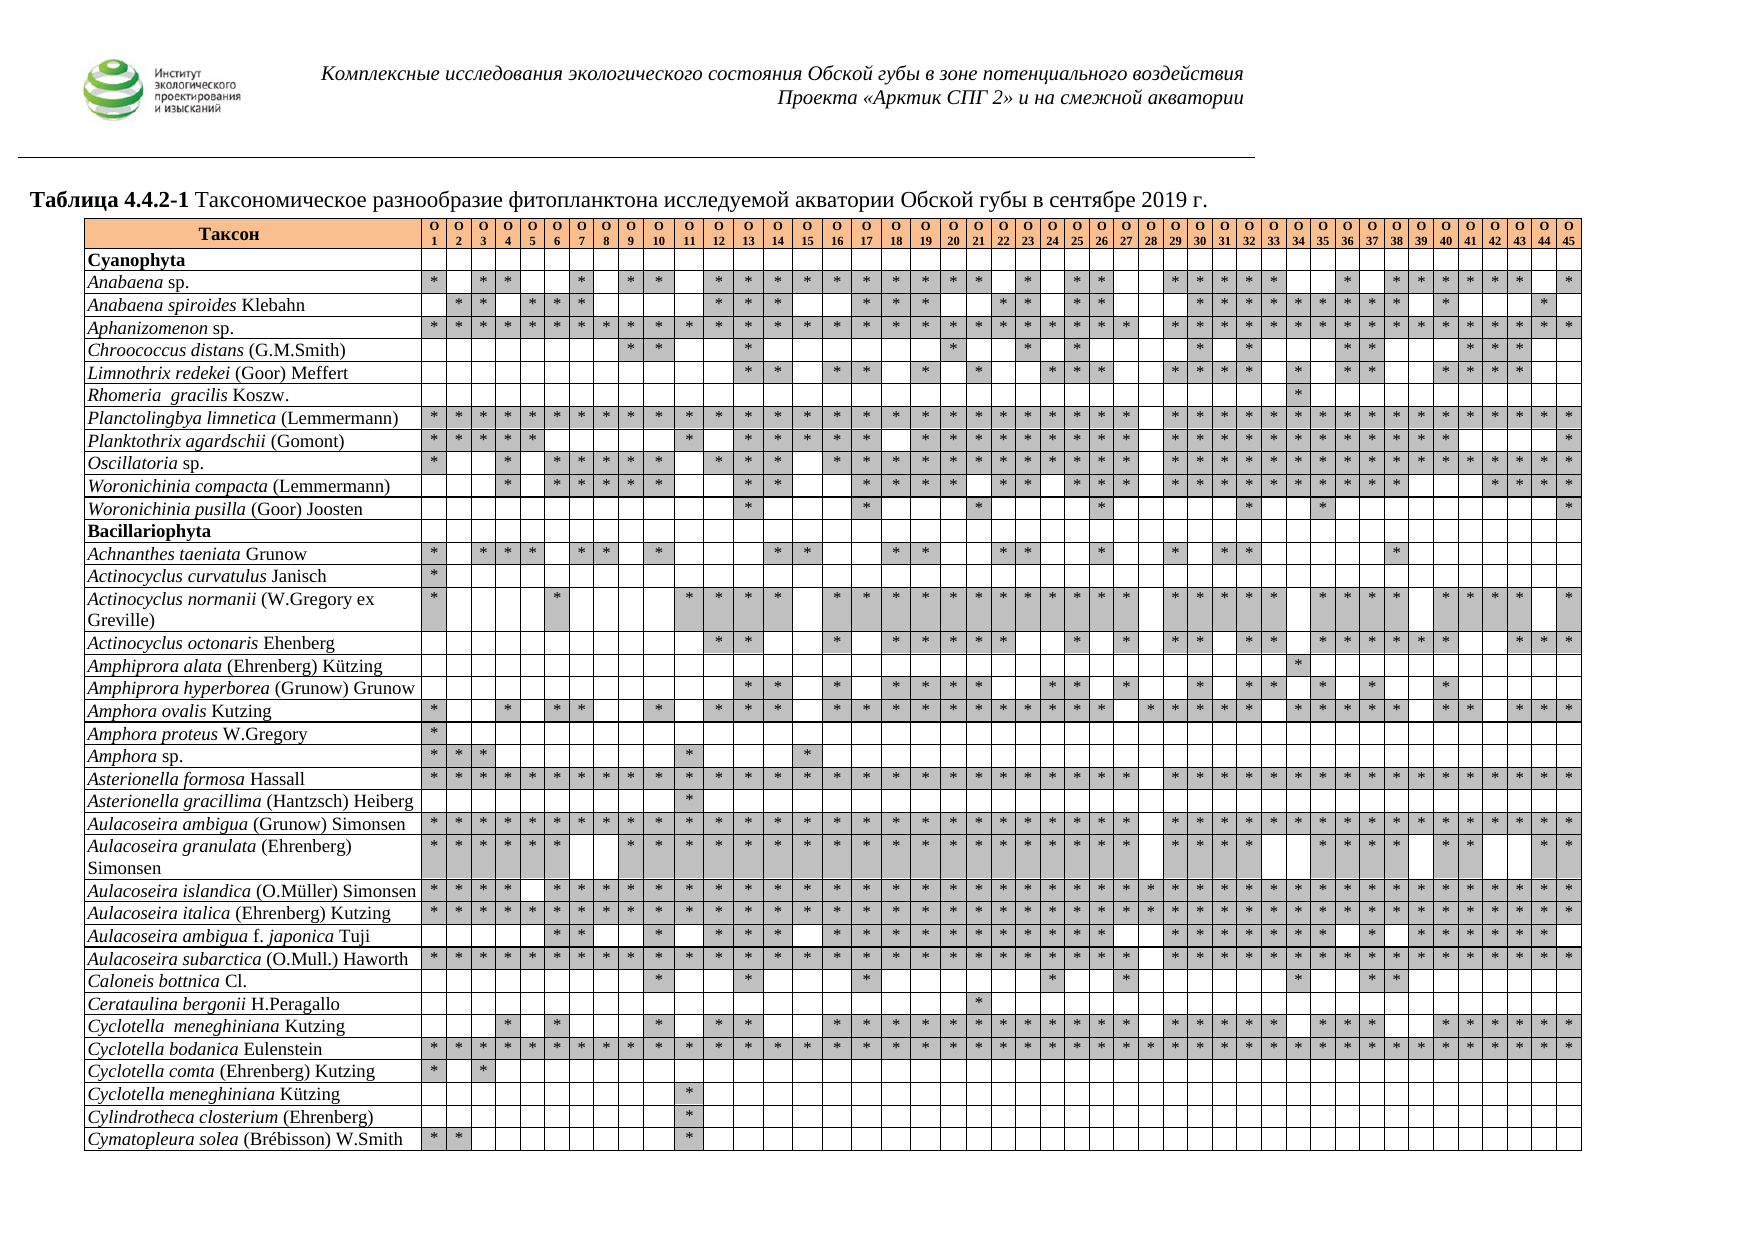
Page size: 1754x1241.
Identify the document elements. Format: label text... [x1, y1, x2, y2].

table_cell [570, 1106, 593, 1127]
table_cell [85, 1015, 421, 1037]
table_cell * [1508, 271, 1531, 293]
table_cell * [823, 271, 851, 293]
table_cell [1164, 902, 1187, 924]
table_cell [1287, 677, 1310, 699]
table_cell * [1360, 317, 1384, 338]
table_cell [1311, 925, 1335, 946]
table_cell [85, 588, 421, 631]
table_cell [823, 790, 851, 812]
table_header О 7 [570, 219, 593, 248]
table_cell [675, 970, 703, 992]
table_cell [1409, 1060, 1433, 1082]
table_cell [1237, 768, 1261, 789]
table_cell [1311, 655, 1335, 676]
table_cell * [911, 362, 940, 383]
table_cell * [1041, 407, 1064, 428]
table_cell [570, 249, 593, 270]
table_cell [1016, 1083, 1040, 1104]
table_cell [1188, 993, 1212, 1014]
table_cell * [1041, 317, 1064, 338]
table_cell Aphanizomenon sp. [85, 317, 421, 338]
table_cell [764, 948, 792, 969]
table_header О 29 [1164, 219, 1187, 248]
table_cell [1532, 362, 1556, 383]
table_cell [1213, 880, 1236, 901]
table_header О 25 [1065, 219, 1089, 248]
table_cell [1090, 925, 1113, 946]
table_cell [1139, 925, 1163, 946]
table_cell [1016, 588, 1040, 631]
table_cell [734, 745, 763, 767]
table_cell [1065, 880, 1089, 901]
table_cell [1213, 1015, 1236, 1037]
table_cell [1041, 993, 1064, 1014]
table_cell [992, 249, 1015, 270]
table_cell [422, 294, 446, 316]
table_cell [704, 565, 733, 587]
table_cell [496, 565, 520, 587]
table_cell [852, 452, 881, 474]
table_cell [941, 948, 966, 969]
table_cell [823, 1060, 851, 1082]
table_cell [472, 384, 495, 406]
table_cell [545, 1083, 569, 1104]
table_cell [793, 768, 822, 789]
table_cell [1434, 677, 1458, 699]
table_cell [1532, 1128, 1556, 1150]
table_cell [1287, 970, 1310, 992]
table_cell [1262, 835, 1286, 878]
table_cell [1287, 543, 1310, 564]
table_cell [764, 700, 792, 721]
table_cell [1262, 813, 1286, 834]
table_cell [570, 430, 593, 451]
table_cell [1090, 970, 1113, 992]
table_cell * [1483, 362, 1507, 383]
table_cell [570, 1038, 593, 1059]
table_cell * [1385, 407, 1408, 428]
table_cell [545, 384, 569, 406]
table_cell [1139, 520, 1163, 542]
table_cell [1041, 384, 1064, 406]
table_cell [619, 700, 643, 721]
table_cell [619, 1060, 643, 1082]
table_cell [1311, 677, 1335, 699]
table_cell [644, 384, 674, 406]
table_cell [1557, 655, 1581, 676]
table_cell * [1065, 271, 1089, 293]
table_cell * [545, 317, 569, 338]
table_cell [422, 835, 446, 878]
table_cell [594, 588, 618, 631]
table_cell Cyanophyta [85, 249, 421, 270]
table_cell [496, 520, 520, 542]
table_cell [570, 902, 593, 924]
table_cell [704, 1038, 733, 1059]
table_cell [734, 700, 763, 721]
table_cell [1311, 384, 1335, 406]
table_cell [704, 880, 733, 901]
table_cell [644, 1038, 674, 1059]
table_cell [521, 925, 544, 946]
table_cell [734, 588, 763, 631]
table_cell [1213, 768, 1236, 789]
table_cell * [1164, 362, 1187, 383]
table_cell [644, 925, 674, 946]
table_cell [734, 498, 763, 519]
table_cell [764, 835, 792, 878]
table_cell [1139, 362, 1163, 383]
table_cell [422, 249, 446, 270]
table_cell * [1016, 294, 1040, 316]
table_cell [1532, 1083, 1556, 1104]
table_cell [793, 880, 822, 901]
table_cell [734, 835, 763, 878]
table_cell [1385, 384, 1408, 406]
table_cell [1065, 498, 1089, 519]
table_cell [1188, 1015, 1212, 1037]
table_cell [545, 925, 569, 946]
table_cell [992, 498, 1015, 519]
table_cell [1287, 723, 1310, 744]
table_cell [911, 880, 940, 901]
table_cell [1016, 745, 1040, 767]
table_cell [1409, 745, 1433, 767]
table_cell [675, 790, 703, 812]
table_cell * [594, 407, 618, 428]
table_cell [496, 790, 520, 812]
table_cell [644, 249, 674, 270]
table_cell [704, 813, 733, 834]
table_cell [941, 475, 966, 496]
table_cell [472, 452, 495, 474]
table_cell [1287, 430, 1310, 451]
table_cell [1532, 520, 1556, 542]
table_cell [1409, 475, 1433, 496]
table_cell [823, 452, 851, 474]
table_header О 14 [764, 219, 792, 248]
table_cell * [852, 294, 881, 316]
table_cell [941, 249, 966, 270]
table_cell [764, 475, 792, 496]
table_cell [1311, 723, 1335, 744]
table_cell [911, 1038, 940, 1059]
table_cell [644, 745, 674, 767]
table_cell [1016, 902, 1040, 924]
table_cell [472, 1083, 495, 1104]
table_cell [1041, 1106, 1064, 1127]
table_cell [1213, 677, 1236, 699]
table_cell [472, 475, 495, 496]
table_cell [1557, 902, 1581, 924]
table_cell * [1164, 271, 1187, 293]
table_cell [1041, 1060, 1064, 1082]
table_cell [594, 384, 618, 406]
table_header О 8 [594, 219, 618, 248]
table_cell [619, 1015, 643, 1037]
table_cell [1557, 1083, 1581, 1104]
table_cell [793, 384, 822, 406]
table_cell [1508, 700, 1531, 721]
table_cell [1508, 384, 1531, 406]
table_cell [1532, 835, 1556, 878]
table_cell [911, 384, 940, 406]
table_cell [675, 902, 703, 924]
table_cell * [1434, 407, 1458, 428]
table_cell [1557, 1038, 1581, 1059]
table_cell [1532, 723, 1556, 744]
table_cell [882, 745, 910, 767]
table_cell [1311, 249, 1335, 270]
table_cell [1459, 249, 1482, 270]
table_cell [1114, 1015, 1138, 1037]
table_cell [594, 294, 618, 316]
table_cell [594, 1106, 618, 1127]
table_header О 41 [1459, 219, 1482, 248]
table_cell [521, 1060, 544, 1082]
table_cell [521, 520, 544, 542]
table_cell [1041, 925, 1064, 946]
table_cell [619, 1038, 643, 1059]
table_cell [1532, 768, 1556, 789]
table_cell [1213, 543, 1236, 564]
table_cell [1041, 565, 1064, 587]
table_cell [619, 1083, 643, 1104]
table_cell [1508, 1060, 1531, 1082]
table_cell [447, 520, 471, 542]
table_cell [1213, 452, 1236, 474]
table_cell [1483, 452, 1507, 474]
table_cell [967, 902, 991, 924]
table_cell [764, 339, 792, 361]
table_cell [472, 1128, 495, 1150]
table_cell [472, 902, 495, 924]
table_cell * [422, 430, 446, 451]
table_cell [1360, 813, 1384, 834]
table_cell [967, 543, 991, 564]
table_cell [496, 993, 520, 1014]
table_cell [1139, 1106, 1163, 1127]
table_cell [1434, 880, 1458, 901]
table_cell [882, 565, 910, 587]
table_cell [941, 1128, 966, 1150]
table_cell Rhomeria gracilis Koszw. [85, 384, 421, 406]
table_header О 26 [1090, 219, 1113, 248]
table_cell [545, 362, 569, 383]
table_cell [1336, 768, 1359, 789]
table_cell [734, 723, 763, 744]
table_cell * [422, 271, 446, 293]
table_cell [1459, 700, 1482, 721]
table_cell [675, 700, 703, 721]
table_cell [472, 362, 495, 383]
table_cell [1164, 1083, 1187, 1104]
table_cell Limnothrix redekei (Goor) Meffert [85, 362, 421, 383]
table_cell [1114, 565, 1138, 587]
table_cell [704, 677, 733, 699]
table_cell [1237, 249, 1261, 270]
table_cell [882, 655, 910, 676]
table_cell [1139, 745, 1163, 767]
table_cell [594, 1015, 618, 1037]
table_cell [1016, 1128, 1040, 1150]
table_header О 37 [1360, 219, 1384, 248]
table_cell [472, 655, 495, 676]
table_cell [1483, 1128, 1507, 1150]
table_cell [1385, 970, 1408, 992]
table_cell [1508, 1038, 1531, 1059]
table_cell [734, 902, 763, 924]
table_cell * [1188, 407, 1212, 428]
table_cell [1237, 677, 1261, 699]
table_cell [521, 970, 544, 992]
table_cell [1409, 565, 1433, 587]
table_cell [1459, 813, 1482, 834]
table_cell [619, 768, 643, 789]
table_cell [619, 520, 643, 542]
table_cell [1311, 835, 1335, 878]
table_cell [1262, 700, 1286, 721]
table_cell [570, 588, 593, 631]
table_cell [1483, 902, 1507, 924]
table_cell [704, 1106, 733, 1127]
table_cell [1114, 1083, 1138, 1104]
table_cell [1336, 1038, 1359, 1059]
table_cell * [911, 294, 940, 316]
table_cell Chroococcus distans (G.M.Smith) [85, 339, 421, 361]
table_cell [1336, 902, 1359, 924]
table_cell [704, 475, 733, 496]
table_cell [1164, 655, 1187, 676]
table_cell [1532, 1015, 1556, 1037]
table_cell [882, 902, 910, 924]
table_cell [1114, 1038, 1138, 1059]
table_cell [1336, 249, 1359, 270]
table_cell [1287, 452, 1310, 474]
table_cell * [644, 317, 674, 338]
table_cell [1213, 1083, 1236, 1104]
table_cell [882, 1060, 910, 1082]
table_cell * [911, 430, 940, 451]
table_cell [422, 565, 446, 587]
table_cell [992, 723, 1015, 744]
table_cell * [496, 271, 520, 293]
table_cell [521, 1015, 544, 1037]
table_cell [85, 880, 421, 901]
table_cell [675, 384, 703, 406]
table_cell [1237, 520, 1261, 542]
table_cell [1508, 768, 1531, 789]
table_cell [704, 339, 733, 361]
table_cell [1385, 339, 1408, 361]
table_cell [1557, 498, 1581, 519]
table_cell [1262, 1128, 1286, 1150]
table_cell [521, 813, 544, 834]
table_header О 23 [1016, 219, 1040, 248]
table_cell * [764, 317, 792, 338]
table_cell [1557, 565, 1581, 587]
table_cell [1360, 249, 1384, 270]
table_cell * [1016, 317, 1040, 338]
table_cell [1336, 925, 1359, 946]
table_cell * [852, 271, 881, 293]
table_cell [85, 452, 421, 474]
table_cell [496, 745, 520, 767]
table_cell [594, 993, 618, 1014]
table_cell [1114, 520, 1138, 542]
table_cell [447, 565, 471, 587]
table_cell * [1114, 317, 1138, 338]
table_header О 32 [1237, 219, 1261, 248]
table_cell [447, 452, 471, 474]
table_cell [545, 430, 569, 451]
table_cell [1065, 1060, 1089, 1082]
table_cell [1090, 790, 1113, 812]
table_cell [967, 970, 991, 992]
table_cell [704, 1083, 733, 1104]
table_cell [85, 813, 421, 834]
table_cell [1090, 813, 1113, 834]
table_cell [545, 339, 569, 361]
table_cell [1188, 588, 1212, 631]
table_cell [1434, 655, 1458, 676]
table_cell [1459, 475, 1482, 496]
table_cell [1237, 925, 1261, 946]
table_cell * [734, 294, 763, 316]
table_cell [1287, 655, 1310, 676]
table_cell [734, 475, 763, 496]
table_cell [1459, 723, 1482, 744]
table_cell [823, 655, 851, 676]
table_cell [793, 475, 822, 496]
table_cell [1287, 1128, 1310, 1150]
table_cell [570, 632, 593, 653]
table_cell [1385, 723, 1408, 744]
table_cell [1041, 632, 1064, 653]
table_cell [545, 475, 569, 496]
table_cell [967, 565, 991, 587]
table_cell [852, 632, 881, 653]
table_cell [619, 294, 643, 316]
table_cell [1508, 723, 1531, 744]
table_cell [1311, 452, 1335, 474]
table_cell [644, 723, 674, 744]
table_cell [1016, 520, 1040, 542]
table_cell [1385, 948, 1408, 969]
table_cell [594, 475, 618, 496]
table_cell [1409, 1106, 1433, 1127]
table_cell * [1336, 294, 1359, 316]
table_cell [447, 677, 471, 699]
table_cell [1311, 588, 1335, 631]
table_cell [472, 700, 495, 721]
table_cell * [1090, 271, 1113, 293]
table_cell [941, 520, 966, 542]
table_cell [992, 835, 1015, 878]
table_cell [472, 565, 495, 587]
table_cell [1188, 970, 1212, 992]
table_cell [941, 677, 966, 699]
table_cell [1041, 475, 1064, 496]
table_cell [1434, 339, 1458, 361]
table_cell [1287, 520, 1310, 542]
table_cell [967, 294, 991, 316]
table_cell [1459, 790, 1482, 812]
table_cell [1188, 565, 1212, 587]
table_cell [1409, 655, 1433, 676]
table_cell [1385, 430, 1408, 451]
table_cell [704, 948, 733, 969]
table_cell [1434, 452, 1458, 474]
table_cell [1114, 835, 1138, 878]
table_cell * [1065, 317, 1089, 338]
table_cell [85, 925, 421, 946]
table_cell * [882, 271, 910, 293]
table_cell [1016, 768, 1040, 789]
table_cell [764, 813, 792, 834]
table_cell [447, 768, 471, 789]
table_header О 15 [793, 219, 822, 248]
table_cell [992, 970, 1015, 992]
table_cell * [1311, 294, 1335, 316]
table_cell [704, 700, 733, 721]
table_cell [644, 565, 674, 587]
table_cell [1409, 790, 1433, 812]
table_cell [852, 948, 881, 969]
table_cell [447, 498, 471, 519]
table_cell * [675, 317, 703, 338]
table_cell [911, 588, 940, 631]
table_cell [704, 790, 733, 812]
table_cell * [1188, 271, 1212, 293]
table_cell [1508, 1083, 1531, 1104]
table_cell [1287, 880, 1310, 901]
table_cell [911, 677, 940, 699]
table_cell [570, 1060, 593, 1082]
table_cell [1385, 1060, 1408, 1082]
table_header О 31 [1213, 219, 1236, 248]
table_cell [1557, 339, 1581, 361]
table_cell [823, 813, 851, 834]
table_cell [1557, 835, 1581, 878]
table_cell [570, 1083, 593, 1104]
table_cell [1557, 294, 1581, 316]
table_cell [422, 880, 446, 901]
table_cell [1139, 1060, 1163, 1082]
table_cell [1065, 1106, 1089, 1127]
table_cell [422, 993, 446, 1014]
table_cell * [1213, 294, 1236, 316]
table_cell [1409, 339, 1433, 361]
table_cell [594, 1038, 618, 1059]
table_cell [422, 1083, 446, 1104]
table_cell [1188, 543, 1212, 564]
table_cell * [1262, 271, 1286, 293]
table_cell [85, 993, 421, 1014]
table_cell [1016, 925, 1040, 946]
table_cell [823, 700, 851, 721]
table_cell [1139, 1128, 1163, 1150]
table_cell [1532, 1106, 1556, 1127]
table_cell * [734, 271, 763, 293]
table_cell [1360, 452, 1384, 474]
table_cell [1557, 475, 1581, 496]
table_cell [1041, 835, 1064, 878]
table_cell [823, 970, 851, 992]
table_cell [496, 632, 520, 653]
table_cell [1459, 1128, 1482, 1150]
table_cell * [1016, 271, 1040, 293]
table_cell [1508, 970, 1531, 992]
table_cell [704, 362, 733, 383]
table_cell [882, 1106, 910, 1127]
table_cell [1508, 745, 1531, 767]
table_header О 33 [1262, 219, 1286, 248]
table_cell [1213, 339, 1236, 361]
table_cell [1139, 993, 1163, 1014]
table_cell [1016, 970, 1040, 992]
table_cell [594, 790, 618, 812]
table_cell * [967, 362, 991, 383]
table_cell [1164, 384, 1187, 406]
table_cell * [644, 339, 674, 361]
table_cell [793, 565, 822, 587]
table_cell * [911, 317, 940, 338]
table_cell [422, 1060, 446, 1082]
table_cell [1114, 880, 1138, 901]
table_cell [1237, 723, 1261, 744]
table_cell [1041, 271, 1064, 293]
table_cell * [472, 407, 495, 428]
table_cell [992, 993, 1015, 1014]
table_cell * [1237, 294, 1261, 316]
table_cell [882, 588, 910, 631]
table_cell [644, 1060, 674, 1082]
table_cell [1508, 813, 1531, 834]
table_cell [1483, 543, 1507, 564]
table_cell * [1065, 407, 1089, 428]
table_cell [793, 249, 822, 270]
table_cell * [1016, 339, 1040, 361]
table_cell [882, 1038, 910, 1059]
table_header О 35 [1311, 219, 1335, 248]
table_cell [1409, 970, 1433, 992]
table_cell [1139, 317, 1163, 338]
table_cell [496, 362, 520, 383]
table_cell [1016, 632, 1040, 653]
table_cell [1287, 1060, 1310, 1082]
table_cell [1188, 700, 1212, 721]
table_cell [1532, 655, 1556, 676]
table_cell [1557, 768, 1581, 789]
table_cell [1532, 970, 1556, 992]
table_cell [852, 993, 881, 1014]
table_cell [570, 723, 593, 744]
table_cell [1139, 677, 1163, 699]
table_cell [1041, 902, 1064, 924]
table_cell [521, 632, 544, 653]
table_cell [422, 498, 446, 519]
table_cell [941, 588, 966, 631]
table_cell [882, 249, 910, 270]
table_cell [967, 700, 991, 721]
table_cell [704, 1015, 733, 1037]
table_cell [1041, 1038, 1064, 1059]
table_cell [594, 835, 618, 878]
table_cell * [521, 317, 544, 338]
table_cell [521, 362, 544, 383]
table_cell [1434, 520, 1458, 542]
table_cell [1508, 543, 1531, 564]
table_cell * [823, 407, 851, 428]
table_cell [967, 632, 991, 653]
table_header О 34 [1287, 219, 1310, 248]
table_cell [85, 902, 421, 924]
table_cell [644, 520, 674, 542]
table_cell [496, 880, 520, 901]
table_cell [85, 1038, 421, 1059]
table_cell [1188, 384, 1212, 406]
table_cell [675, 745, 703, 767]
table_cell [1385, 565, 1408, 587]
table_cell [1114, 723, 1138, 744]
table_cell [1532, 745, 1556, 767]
table_cell [1114, 249, 1138, 270]
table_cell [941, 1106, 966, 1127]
table_cell * [1311, 407, 1335, 428]
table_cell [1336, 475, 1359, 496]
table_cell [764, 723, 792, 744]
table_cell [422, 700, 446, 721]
table_cell [823, 249, 851, 270]
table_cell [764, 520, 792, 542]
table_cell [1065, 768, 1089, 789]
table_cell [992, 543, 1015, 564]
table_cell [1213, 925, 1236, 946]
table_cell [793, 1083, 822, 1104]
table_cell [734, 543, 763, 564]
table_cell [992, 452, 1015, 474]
table_header О 9 [619, 219, 643, 248]
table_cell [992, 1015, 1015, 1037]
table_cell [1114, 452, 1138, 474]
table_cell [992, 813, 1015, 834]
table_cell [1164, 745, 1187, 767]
table_header О 2 [447, 219, 471, 248]
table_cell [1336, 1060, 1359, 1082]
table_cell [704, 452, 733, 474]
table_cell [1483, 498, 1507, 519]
table_cell [472, 339, 495, 361]
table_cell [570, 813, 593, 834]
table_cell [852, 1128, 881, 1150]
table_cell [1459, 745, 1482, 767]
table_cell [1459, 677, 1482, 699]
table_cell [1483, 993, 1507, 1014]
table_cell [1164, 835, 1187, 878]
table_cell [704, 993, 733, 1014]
table_cell [882, 362, 910, 383]
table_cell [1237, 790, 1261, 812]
table_cell * [1237, 362, 1261, 383]
table_cell [521, 339, 544, 361]
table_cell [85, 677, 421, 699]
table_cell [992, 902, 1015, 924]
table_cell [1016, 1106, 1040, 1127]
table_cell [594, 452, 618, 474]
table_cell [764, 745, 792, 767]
table_cell [521, 249, 544, 270]
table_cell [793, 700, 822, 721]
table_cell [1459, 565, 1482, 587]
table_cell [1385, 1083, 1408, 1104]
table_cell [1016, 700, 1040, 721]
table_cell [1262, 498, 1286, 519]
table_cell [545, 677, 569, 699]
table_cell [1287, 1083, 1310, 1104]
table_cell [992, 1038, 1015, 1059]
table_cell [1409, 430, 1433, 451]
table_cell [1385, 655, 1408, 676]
table_cell [1508, 294, 1531, 316]
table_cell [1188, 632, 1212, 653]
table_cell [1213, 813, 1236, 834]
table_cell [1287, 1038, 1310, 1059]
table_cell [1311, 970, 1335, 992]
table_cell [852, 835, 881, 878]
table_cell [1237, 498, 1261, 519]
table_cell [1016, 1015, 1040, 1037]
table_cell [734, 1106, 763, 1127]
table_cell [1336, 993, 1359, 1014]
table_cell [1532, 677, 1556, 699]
table_cell * [1065, 339, 1089, 361]
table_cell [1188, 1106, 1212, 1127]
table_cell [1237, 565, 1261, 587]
table_cell [911, 249, 940, 270]
table_cell [941, 362, 966, 383]
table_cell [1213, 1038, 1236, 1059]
table_cell [619, 430, 643, 451]
table_cell * [570, 294, 593, 316]
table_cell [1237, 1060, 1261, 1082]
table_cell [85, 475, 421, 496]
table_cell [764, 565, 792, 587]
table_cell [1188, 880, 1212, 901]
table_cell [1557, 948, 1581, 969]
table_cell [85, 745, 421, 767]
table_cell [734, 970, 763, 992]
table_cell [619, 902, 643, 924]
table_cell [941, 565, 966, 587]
table_cell * [734, 317, 763, 338]
table_cell [1114, 362, 1138, 383]
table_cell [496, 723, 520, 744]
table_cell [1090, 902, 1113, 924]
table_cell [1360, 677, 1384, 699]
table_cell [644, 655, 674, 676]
table_header О 18 [882, 219, 910, 248]
table_cell * [1213, 271, 1236, 293]
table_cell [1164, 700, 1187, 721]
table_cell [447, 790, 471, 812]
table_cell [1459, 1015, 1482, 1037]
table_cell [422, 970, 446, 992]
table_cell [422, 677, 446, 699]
table_cell [911, 339, 940, 361]
table_header О 10 [644, 219, 674, 248]
table_cell * [447, 294, 471, 316]
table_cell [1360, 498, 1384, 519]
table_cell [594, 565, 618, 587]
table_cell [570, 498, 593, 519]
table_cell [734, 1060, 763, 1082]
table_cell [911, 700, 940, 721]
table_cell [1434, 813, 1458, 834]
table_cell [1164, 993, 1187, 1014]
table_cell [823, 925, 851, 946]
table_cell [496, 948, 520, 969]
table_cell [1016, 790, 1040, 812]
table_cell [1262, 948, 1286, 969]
table_cell * [704, 294, 733, 316]
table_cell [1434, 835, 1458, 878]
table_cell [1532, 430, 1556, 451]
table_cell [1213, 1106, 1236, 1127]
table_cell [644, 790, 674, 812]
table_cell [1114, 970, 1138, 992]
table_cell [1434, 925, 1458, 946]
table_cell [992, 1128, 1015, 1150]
table_cell * [852, 362, 881, 383]
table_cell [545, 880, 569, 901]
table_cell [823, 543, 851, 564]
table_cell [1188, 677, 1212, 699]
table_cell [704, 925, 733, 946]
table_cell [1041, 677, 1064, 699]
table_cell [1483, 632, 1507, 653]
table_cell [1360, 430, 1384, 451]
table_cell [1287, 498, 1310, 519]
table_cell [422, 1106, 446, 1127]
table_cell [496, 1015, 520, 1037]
table_cell * [1532, 317, 1556, 338]
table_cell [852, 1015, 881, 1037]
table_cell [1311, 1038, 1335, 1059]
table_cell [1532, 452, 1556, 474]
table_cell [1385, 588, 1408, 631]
table_cell [1090, 249, 1113, 270]
table_cell [1532, 271, 1556, 293]
table_cell [1065, 384, 1089, 406]
table_header О 38 [1385, 219, 1408, 248]
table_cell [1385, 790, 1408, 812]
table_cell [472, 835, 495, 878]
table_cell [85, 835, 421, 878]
table_cell * [1385, 317, 1408, 338]
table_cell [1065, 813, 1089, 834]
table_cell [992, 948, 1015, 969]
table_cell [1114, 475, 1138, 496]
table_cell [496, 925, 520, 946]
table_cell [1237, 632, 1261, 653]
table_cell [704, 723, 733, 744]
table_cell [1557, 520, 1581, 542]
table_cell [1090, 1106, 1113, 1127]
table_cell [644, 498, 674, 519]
table_cell [1311, 271, 1335, 293]
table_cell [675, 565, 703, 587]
table_cell * [496, 407, 520, 428]
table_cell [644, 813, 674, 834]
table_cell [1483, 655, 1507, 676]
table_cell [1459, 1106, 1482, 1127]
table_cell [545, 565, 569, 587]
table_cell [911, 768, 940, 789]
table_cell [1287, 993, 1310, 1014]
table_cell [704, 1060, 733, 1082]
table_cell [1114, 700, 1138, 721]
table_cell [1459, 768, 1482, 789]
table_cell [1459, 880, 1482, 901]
table_cell [1139, 407, 1163, 428]
table_cell * [992, 317, 1015, 338]
table_cell * [1434, 271, 1458, 293]
table_header О 40 [1434, 219, 1458, 248]
table_cell [1262, 339, 1286, 361]
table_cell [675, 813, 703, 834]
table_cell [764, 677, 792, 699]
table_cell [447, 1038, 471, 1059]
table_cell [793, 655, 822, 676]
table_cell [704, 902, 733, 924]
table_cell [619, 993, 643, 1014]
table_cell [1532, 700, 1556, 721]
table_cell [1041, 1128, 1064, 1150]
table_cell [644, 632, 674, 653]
table_cell [823, 339, 851, 361]
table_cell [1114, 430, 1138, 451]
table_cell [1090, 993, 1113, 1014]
table_cell * [764, 294, 792, 316]
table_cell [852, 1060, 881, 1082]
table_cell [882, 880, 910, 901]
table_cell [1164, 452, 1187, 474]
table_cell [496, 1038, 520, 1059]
table_cell [852, 384, 881, 406]
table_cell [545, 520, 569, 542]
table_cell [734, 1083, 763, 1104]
table_cell [675, 294, 703, 316]
table_cell [1385, 249, 1408, 270]
table_cell * [1459, 271, 1482, 293]
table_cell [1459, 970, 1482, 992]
table_cell [1459, 294, 1482, 316]
table_cell * [1262, 317, 1286, 338]
table_cell [619, 362, 643, 383]
table_header О 27 [1114, 219, 1138, 248]
table_cell * [704, 317, 733, 338]
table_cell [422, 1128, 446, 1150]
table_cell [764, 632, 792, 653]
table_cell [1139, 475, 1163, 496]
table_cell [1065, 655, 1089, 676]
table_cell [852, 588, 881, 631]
table_cell * [1360, 339, 1384, 361]
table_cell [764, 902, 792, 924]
table_cell * [1287, 362, 1310, 383]
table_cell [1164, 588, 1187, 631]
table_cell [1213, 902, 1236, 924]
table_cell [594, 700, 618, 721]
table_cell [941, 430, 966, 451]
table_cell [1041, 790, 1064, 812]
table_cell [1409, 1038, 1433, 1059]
table_cell * [1213, 317, 1236, 338]
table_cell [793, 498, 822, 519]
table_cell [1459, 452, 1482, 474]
table_cell * [941, 271, 966, 293]
table_cell * [1188, 317, 1212, 338]
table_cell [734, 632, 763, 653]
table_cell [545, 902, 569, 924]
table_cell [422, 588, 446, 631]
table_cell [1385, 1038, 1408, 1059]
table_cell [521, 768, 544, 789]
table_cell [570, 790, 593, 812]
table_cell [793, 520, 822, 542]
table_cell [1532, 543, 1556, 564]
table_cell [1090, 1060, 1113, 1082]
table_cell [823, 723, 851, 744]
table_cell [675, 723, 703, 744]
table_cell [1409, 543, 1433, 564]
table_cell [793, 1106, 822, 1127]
table_cell [496, 339, 520, 361]
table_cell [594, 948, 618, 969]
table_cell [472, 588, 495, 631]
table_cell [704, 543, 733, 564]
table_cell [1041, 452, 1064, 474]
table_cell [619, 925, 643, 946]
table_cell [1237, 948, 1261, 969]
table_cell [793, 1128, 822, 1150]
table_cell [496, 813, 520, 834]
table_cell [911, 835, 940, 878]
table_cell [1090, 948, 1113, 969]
table_cell [1213, 384, 1236, 406]
table_cell * [793, 317, 822, 338]
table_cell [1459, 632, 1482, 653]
table_cell [472, 249, 495, 270]
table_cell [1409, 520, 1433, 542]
table_cell [1336, 384, 1359, 406]
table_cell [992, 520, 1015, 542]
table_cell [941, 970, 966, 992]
table_cell * [570, 407, 593, 428]
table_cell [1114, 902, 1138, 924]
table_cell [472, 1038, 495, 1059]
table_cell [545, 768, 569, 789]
table_cell [1041, 249, 1064, 270]
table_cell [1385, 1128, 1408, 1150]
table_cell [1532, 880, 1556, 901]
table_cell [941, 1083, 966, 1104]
table_cell * [1508, 407, 1531, 428]
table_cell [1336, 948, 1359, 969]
table_cell * [1557, 271, 1581, 293]
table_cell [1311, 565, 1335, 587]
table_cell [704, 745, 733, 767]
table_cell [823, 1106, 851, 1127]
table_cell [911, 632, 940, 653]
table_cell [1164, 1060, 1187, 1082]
table_header О 6 [545, 219, 569, 248]
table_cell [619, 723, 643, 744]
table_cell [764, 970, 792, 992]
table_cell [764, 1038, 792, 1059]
table_cell [1164, 249, 1187, 270]
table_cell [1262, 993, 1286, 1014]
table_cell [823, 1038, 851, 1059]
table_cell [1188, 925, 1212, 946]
table_cell * [1114, 407, 1138, 428]
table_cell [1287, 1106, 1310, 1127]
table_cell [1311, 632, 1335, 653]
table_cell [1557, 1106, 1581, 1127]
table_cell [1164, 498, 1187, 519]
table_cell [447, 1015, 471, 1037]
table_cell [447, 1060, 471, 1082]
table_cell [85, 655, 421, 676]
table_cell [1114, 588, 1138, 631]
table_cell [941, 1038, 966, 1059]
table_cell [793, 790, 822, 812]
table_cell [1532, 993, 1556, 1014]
table_cell * [619, 407, 643, 428]
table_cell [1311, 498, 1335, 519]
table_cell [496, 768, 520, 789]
table_cell [422, 339, 446, 361]
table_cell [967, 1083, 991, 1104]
table_cell * [1360, 407, 1384, 428]
table_cell * [764, 271, 792, 293]
table_cell [675, 362, 703, 383]
table_cell [1557, 249, 1581, 270]
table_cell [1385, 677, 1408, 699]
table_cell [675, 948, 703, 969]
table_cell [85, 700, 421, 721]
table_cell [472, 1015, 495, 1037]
table_cell [967, 384, 991, 406]
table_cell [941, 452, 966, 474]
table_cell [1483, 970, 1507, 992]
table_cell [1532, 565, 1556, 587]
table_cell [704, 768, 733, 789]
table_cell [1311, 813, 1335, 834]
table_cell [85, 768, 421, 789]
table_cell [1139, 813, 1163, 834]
table_cell * [570, 317, 593, 338]
table_cell * [764, 362, 792, 383]
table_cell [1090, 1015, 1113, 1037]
table_cell [447, 249, 471, 270]
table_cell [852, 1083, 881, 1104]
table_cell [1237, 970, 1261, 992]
table_cell * [1483, 271, 1507, 293]
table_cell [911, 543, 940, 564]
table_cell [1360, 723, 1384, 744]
table_cell * [1385, 271, 1408, 293]
table_cell * [793, 271, 822, 293]
table_cell * [644, 407, 674, 428]
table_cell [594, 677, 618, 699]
table_cell [852, 249, 881, 270]
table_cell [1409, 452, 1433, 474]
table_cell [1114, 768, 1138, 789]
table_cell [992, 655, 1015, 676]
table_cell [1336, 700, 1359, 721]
table_cell * [496, 430, 520, 451]
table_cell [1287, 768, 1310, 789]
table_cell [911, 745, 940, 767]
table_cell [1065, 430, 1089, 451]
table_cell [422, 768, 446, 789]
table_header О 45 [1557, 219, 1581, 248]
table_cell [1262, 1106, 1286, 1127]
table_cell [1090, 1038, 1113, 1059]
table_cell [1557, 362, 1581, 383]
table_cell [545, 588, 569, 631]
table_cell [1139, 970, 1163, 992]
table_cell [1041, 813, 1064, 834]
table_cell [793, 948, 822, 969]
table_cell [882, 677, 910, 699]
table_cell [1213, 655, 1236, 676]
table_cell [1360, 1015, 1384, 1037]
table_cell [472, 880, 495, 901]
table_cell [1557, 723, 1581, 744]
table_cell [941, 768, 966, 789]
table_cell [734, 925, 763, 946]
table_cell * [1360, 362, 1384, 383]
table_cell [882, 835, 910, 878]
table_cell Anabaena spiroides Klebahn [85, 294, 421, 316]
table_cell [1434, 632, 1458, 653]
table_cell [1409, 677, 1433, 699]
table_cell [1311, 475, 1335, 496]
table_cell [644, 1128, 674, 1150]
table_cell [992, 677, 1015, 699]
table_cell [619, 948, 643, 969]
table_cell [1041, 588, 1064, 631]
table_cell [594, 271, 618, 293]
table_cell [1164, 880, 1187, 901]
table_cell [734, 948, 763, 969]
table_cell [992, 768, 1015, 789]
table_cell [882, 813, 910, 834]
table_header О 12 [704, 219, 733, 248]
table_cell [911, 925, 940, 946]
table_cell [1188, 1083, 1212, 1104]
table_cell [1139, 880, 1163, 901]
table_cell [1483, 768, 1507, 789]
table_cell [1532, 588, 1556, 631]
table_cell * [1262, 407, 1286, 428]
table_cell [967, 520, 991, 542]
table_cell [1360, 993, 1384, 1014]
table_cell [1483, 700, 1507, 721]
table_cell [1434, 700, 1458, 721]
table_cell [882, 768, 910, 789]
table_cell * [1188, 362, 1212, 383]
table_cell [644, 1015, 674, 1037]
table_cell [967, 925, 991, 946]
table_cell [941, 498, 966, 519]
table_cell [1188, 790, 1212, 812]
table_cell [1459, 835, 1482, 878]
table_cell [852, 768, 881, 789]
table_cell * [1409, 407, 1433, 428]
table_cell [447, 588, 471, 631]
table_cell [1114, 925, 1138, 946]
table_cell Planctolingbya limnetica (Lemmermann) [85, 407, 421, 428]
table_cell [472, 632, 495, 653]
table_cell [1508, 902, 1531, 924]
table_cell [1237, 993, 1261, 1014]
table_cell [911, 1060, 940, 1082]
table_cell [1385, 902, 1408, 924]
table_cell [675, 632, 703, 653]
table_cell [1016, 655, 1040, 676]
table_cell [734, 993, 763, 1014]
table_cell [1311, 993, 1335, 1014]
table_cell [992, 384, 1015, 406]
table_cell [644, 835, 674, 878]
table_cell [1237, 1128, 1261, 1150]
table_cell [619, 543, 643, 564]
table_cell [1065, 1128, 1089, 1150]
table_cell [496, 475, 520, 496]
table_cell [1114, 384, 1138, 406]
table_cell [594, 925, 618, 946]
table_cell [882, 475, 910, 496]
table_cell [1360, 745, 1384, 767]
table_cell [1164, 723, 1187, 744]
table_cell [594, 362, 618, 383]
table_cell * [704, 271, 733, 293]
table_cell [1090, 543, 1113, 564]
table_cell [1434, 249, 1458, 270]
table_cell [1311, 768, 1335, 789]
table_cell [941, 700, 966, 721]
table_cell [1508, 249, 1531, 270]
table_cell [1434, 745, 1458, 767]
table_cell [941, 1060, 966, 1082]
table_cell * [1213, 407, 1236, 428]
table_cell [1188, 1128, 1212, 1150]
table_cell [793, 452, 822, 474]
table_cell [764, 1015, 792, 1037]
table_cell * [734, 407, 763, 428]
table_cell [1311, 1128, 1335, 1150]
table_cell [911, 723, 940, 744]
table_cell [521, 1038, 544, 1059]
table_cell * [882, 317, 910, 338]
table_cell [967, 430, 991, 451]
table_cell * [1459, 407, 1482, 428]
table_cell * [1041, 362, 1064, 383]
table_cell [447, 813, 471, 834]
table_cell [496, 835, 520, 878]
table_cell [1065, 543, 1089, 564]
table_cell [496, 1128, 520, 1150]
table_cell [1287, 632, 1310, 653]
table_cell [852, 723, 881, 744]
table_cell * [1532, 407, 1556, 428]
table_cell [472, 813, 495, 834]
table_cell [496, 294, 520, 316]
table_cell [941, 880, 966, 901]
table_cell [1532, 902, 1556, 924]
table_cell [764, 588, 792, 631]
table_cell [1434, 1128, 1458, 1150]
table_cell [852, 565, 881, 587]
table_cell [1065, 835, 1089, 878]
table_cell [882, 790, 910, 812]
table_cell * [1237, 271, 1261, 293]
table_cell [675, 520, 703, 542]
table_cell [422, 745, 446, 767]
table_header О 4 [496, 219, 520, 248]
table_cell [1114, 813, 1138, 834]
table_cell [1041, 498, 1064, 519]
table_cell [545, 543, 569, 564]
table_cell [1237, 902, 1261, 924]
table_cell [619, 384, 643, 406]
table_cell * [675, 407, 703, 428]
table_cell * [1237, 339, 1261, 361]
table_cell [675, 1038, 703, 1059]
table_cell * [1557, 317, 1581, 338]
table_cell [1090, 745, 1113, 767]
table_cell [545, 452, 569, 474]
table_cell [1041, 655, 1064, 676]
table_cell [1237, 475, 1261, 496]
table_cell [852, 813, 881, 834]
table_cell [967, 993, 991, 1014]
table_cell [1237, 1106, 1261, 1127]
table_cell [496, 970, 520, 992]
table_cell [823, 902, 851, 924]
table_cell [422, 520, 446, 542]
table_cell * [521, 407, 544, 428]
table_cell * [1336, 339, 1359, 361]
table_header О 28 [1139, 219, 1163, 248]
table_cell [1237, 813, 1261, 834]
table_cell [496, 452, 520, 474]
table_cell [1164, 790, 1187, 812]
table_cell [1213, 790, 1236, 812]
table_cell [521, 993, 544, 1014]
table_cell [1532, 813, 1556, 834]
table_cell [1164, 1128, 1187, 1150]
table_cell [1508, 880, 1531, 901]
table_cell * [1090, 317, 1113, 338]
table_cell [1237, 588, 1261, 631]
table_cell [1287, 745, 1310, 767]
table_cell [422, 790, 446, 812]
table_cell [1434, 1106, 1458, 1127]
table_cell [1360, 271, 1384, 293]
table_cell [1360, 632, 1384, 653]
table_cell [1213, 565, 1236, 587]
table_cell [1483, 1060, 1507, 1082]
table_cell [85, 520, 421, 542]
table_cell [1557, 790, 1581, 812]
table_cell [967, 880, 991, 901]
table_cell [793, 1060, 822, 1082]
table_cell * [734, 339, 763, 361]
table_cell * [941, 407, 966, 428]
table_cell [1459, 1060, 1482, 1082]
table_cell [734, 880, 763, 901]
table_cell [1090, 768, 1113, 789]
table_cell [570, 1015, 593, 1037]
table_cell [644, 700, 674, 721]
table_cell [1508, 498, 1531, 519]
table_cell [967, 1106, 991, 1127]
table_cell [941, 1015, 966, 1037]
table_cell * [1336, 271, 1359, 293]
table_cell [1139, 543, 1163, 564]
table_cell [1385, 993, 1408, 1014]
table_cell [1483, 294, 1507, 316]
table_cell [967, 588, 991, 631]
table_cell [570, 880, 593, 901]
table_cell [882, 339, 910, 361]
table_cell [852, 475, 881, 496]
table_cell * [1557, 407, 1581, 428]
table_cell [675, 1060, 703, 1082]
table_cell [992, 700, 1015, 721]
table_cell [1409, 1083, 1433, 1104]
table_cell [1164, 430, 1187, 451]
table_cell * [1434, 294, 1458, 316]
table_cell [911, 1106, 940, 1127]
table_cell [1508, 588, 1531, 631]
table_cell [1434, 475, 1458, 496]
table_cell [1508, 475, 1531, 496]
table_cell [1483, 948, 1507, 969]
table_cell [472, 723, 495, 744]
table_cell [1188, 249, 1212, 270]
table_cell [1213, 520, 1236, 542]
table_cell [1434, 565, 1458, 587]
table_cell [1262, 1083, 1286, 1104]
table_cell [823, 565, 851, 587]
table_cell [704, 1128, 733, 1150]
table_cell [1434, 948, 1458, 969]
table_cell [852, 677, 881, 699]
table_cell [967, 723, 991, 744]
table_header О 43 [1508, 219, 1531, 248]
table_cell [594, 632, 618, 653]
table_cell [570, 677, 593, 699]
table_cell * [619, 339, 643, 361]
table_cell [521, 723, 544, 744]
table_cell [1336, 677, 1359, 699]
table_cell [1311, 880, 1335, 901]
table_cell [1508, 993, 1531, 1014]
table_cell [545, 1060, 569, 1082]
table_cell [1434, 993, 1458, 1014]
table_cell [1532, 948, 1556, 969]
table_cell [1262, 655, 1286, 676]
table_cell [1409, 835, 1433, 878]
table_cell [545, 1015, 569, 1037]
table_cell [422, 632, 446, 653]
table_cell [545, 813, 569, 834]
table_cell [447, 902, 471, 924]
table_cell [594, 249, 618, 270]
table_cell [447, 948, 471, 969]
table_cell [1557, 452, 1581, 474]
table_header О 1 [422, 219, 446, 248]
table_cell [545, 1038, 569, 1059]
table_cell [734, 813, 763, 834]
table_cell * [1287, 294, 1310, 316]
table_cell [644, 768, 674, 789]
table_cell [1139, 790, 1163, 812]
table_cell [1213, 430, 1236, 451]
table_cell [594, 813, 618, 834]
table_cell [1483, 249, 1507, 270]
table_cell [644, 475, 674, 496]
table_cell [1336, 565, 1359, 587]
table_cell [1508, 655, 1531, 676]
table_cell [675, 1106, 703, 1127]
table_cell * [941, 317, 966, 338]
table_cell * [1287, 384, 1310, 406]
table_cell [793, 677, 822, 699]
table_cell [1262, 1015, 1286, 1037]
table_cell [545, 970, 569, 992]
table_cell * [852, 317, 881, 338]
table_header О 17 [852, 219, 881, 248]
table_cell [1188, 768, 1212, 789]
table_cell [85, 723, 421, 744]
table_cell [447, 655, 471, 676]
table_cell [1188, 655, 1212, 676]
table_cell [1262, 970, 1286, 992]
table_cell * [882, 407, 910, 428]
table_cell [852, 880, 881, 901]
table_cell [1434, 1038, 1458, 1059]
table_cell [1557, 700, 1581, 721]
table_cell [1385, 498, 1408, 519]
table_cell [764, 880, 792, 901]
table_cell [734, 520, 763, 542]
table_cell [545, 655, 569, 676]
table_cell [545, 271, 569, 293]
table_cell [1311, 339, 1335, 361]
table_cell * [793, 407, 822, 428]
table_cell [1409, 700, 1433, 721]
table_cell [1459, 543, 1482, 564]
table_cell [1139, 384, 1163, 406]
table_cell [594, 430, 618, 451]
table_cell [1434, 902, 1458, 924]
table_cell [1434, 384, 1458, 406]
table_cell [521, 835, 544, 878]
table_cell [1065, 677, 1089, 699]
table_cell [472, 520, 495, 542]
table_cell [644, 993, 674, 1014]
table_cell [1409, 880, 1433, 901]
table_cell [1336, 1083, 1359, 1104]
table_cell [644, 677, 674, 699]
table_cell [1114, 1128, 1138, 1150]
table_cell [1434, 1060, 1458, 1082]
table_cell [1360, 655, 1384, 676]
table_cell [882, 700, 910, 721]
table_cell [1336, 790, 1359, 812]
table_cell [1114, 271, 1138, 293]
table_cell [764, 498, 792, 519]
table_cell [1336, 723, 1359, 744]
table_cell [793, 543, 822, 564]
table_cell * [1508, 362, 1531, 383]
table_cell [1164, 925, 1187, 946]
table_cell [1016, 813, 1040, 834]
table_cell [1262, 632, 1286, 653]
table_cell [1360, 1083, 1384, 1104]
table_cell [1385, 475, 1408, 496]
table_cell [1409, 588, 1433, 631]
table_cell * [1336, 362, 1359, 383]
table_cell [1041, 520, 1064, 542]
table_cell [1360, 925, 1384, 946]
table_cell [823, 294, 851, 316]
table_cell * [1434, 317, 1458, 338]
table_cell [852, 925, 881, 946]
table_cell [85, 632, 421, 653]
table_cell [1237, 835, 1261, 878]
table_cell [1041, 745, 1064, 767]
table_cell [793, 339, 822, 361]
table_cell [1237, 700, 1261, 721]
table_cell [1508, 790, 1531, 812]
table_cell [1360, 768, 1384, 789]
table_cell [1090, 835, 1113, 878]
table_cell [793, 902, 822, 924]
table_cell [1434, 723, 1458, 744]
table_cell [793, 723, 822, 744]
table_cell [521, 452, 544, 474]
table_cell [496, 249, 520, 270]
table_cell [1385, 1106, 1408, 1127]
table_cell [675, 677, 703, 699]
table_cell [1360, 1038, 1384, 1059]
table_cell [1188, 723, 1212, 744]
table_header О 30 [1188, 219, 1212, 248]
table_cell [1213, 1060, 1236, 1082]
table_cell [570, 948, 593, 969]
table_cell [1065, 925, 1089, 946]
table_cell * [793, 430, 822, 451]
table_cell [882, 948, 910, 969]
table_header О 19 [911, 219, 940, 248]
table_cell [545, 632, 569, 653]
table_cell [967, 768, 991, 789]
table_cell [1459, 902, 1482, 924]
table_cell * [1508, 317, 1531, 338]
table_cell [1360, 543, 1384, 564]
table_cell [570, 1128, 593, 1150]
table_cell [1041, 339, 1064, 361]
table_cell * [545, 294, 569, 316]
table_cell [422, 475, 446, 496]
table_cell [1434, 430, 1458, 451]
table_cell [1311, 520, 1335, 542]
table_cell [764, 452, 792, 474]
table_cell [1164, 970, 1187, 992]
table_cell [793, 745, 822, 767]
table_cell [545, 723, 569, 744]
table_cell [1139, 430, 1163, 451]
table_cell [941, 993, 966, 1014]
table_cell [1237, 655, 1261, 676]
table_cell [644, 430, 674, 451]
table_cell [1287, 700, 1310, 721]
table_cell * [472, 294, 495, 316]
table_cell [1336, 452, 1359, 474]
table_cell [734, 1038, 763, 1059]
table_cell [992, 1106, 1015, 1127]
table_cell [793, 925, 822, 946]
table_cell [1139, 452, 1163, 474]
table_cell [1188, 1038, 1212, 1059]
table_cell * [1336, 407, 1359, 428]
table_cell * [1409, 271, 1433, 293]
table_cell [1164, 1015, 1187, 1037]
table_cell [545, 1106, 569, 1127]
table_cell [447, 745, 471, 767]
table_cell * [619, 271, 643, 293]
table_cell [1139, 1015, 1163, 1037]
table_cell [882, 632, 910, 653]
table_cell [1041, 294, 1064, 316]
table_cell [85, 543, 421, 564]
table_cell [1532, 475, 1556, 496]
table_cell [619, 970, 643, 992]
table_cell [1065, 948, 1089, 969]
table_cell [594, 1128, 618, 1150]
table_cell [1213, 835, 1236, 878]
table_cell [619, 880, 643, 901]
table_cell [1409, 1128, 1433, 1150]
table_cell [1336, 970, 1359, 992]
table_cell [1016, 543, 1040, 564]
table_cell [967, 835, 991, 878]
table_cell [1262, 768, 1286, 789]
table_cell * [570, 271, 593, 293]
table_cell * [1065, 362, 1089, 383]
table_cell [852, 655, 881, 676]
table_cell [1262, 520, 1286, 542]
table_cell * [852, 430, 881, 451]
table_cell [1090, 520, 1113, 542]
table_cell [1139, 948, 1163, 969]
table_header О 3 [472, 219, 495, 248]
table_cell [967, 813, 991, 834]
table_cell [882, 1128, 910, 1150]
table_cell [1459, 384, 1482, 406]
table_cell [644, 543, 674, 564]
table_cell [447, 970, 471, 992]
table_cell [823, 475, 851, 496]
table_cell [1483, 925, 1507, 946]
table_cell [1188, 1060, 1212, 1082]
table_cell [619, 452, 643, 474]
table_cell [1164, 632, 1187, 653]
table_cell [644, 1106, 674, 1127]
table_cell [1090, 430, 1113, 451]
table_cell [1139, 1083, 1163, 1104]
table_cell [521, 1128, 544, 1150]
table_cell [1483, 384, 1507, 406]
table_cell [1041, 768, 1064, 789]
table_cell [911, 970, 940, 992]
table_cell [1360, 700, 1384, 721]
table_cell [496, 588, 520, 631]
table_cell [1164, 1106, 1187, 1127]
table_cell * [644, 271, 674, 293]
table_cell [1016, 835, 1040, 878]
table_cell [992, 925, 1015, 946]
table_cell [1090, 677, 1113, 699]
table_header О 42 [1483, 219, 1507, 248]
table_cell [1065, 249, 1089, 270]
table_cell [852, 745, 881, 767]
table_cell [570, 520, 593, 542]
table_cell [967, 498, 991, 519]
table_cell [447, 271, 471, 293]
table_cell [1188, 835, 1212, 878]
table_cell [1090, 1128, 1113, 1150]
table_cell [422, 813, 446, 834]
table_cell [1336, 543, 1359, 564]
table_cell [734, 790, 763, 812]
table_cell * [1188, 339, 1212, 361]
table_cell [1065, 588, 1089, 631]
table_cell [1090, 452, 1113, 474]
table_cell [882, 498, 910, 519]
table_header Таксон [85, 219, 421, 248]
table_cell * [1237, 407, 1261, 428]
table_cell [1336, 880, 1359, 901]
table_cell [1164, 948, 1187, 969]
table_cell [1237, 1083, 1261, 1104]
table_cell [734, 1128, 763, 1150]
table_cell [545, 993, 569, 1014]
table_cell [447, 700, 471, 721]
table_cell * [619, 317, 643, 338]
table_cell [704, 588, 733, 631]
table_cell * [704, 407, 733, 428]
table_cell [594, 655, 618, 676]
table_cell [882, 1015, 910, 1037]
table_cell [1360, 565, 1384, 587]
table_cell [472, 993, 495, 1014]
table_cell [675, 249, 703, 270]
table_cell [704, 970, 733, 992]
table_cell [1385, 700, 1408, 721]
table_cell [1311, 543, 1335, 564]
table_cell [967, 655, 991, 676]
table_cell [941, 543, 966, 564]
table_cell [764, 249, 792, 270]
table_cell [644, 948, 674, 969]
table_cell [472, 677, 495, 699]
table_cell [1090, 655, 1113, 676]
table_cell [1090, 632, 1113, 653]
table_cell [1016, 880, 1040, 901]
table_cell * [1532, 294, 1556, 316]
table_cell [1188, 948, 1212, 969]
table_cell [422, 384, 446, 406]
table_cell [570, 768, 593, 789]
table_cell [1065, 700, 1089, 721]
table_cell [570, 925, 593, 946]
table_cell * [852, 407, 881, 428]
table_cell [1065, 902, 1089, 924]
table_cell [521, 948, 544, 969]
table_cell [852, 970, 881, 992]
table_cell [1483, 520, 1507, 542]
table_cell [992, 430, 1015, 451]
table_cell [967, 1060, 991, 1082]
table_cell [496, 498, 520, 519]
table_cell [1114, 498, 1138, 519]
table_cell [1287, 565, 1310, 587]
table_cell [1262, 249, 1286, 270]
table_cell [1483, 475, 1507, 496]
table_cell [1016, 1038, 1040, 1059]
table_cell [1237, 384, 1261, 406]
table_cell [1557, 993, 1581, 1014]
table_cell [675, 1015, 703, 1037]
table_cell * [1090, 362, 1113, 383]
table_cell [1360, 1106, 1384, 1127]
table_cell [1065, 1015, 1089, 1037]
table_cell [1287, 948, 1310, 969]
table_cell * [823, 430, 851, 451]
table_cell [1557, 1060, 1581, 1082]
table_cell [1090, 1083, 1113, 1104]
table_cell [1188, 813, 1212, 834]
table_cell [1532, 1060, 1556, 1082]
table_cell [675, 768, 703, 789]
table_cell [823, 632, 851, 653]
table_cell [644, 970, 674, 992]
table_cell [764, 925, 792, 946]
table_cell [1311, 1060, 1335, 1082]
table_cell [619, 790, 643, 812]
table_cell [675, 271, 703, 293]
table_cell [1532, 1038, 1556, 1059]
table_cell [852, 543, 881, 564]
text Таблица 4.4.2-1 Таксономическое разнообразие фитопланктона исследуемой акватории Обской губы в сентябре . [29, 186, 1636, 213]
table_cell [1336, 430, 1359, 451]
table_cell * [1483, 317, 1507, 338]
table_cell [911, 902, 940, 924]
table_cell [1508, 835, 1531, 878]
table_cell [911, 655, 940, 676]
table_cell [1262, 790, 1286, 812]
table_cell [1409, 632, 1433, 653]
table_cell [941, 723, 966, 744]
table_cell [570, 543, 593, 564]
table_cell * [823, 317, 851, 338]
table_cell [1532, 384, 1556, 406]
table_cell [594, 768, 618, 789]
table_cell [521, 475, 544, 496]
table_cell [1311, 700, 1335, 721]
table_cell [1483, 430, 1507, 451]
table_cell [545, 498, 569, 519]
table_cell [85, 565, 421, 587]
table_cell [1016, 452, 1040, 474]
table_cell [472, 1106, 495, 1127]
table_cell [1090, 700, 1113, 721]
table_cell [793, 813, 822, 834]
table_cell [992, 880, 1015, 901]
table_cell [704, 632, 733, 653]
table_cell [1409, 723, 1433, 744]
table_cell [1164, 294, 1187, 316]
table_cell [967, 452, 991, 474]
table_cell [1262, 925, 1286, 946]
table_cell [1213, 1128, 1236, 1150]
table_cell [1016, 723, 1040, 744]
table_cell * [992, 407, 1015, 428]
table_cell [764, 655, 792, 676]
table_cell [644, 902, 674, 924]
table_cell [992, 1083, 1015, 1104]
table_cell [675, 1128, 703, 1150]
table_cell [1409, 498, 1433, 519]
table_cell * [911, 407, 940, 428]
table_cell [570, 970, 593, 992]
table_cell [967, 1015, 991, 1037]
table_cell [704, 249, 733, 270]
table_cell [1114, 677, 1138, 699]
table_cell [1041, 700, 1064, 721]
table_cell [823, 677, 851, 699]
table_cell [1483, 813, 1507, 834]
table_cell * [911, 271, 940, 293]
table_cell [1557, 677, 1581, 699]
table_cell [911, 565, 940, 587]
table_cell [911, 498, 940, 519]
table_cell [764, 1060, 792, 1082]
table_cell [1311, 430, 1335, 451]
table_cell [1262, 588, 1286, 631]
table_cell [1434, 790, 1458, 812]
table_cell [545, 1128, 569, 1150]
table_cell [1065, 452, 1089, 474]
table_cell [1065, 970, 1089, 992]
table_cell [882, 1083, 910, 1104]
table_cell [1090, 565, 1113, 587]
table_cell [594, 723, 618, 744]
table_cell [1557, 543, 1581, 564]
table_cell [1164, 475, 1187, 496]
table_cell * [675, 430, 703, 451]
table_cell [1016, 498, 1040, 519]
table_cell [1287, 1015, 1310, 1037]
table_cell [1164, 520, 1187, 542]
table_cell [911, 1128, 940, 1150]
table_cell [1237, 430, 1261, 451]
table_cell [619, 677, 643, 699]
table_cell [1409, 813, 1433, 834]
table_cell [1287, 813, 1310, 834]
table_cell [1409, 384, 1433, 406]
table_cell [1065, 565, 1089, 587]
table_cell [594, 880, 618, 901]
table_cell [1409, 362, 1433, 383]
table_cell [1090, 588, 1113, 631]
table_cell * [447, 317, 471, 338]
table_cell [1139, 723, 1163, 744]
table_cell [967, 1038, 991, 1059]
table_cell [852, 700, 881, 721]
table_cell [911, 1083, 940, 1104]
table_cell [1409, 294, 1433, 316]
table_cell [545, 249, 569, 270]
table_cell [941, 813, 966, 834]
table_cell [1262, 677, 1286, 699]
table_cell * [941, 339, 966, 361]
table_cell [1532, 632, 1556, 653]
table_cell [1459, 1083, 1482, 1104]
table_cell * [1287, 317, 1310, 338]
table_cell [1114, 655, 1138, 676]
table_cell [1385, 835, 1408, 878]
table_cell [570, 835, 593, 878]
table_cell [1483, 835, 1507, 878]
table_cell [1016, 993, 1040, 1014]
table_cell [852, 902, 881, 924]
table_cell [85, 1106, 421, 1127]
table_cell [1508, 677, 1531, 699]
table_cell * [764, 430, 792, 451]
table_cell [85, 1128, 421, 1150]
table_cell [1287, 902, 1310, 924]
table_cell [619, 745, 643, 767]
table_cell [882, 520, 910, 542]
table_header О 22 [992, 219, 1015, 248]
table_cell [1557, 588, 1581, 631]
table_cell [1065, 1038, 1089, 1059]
table_cell * [422, 407, 446, 428]
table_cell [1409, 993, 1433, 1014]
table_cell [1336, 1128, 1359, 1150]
table_cell [1139, 249, 1163, 270]
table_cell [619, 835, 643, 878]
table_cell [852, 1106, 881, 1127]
table_cell [704, 430, 733, 451]
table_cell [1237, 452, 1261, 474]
table_cell [1557, 384, 1581, 406]
table_cell [1139, 294, 1163, 316]
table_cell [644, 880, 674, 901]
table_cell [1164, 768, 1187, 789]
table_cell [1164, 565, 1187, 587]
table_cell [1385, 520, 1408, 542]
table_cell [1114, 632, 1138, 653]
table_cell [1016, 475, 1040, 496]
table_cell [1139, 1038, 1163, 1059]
table_cell [882, 384, 910, 406]
table_cell [793, 362, 822, 383]
table_cell * [1237, 317, 1261, 338]
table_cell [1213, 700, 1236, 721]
table_cell [1287, 249, 1310, 270]
table_cell * [496, 317, 520, 338]
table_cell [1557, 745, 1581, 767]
table_cell [496, 384, 520, 406]
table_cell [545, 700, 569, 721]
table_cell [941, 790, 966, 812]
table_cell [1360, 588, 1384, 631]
table_cell [992, 339, 1015, 361]
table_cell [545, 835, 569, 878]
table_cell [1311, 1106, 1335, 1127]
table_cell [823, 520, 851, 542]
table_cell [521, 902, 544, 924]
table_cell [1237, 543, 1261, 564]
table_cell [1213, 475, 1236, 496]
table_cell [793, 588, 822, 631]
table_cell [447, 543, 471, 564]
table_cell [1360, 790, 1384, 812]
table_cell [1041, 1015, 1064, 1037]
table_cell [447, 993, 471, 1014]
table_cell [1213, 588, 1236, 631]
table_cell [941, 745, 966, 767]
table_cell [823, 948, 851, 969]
table_header О 13 [734, 219, 763, 248]
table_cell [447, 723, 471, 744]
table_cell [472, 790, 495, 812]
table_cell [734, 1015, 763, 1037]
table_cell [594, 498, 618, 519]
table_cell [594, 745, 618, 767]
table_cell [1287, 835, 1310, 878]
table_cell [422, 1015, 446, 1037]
table_header О 16 [823, 219, 851, 248]
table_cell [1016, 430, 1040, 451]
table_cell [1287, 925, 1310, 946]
table_cell * [1188, 294, 1212, 316]
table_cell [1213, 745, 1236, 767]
table_cell * [992, 294, 1015, 316]
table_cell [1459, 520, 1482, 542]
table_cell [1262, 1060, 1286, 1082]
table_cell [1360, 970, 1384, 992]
table_cell * [1090, 407, 1113, 428]
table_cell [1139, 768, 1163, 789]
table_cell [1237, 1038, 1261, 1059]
table_cell [1016, 384, 1040, 406]
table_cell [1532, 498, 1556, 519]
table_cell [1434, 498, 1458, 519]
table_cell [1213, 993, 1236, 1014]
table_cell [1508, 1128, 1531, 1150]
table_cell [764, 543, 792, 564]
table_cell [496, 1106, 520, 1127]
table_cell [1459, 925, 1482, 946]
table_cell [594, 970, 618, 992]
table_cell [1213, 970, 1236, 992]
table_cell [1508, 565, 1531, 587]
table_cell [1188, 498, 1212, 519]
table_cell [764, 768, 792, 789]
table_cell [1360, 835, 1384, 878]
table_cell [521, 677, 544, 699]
table_cell * [472, 271, 495, 293]
table_cell * [447, 407, 471, 428]
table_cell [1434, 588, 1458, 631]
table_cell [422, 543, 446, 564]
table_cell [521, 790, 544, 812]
table_cell * [447, 430, 471, 451]
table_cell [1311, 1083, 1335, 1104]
table_cell * [1213, 362, 1236, 383]
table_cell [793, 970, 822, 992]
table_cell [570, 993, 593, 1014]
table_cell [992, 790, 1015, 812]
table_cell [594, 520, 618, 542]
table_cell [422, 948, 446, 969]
table_header О 44 [1532, 219, 1556, 248]
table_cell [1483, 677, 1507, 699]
table_cell [1016, 249, 1040, 270]
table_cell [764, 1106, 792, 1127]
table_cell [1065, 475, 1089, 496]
table_cell [764, 384, 792, 406]
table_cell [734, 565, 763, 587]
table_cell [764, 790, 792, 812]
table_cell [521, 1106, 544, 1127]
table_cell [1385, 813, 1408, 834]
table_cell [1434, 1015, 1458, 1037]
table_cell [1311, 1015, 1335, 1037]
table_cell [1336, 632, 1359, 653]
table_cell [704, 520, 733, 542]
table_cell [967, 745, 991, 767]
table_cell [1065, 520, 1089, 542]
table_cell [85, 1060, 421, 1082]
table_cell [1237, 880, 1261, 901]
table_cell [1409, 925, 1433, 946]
table_cell * [1434, 362, 1458, 383]
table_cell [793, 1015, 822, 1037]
table_cell * [1090, 294, 1113, 316]
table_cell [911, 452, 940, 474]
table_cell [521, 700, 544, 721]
table_cell [1114, 339, 1138, 361]
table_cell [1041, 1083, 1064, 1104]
table_cell Anabaena sp. [85, 271, 421, 293]
table_cell [594, 339, 618, 361]
table_cell [1090, 339, 1113, 361]
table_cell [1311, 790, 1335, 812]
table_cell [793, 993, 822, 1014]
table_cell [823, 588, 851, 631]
table_cell [1139, 339, 1163, 361]
table_cell [447, 384, 471, 406]
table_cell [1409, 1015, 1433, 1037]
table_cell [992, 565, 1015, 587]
table_cell * [1164, 407, 1187, 428]
table_cell [704, 384, 733, 406]
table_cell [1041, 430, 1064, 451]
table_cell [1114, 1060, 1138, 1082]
table_cell [852, 339, 881, 361]
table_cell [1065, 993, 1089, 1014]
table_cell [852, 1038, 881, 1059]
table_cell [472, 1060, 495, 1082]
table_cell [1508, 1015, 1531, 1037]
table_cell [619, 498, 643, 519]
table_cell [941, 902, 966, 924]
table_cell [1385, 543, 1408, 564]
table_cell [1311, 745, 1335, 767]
table_cell [967, 249, 991, 270]
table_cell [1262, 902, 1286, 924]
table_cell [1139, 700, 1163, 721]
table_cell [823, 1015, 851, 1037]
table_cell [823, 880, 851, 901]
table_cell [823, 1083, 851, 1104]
table_cell [734, 384, 763, 406]
table_cell [1213, 249, 1236, 270]
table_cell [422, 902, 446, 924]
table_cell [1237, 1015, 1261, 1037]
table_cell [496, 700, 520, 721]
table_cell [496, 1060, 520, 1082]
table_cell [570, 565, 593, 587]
table_cell [734, 249, 763, 270]
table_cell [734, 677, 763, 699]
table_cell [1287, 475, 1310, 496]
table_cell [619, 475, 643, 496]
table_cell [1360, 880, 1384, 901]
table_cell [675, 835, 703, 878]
table_cell [1262, 384, 1286, 406]
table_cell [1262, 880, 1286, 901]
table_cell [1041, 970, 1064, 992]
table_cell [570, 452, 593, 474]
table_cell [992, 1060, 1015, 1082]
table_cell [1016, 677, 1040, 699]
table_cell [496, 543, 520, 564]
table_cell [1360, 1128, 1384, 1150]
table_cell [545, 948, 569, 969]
table_cell * [1409, 317, 1433, 338]
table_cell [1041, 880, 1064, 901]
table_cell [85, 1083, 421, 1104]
table_cell [823, 384, 851, 406]
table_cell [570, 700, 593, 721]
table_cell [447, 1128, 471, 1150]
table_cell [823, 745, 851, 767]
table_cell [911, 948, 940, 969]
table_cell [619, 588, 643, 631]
table_cell [1385, 362, 1408, 383]
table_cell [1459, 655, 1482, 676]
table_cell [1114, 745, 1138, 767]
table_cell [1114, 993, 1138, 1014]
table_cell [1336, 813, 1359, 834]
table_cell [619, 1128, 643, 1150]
table_cell [1287, 271, 1310, 293]
table_cell [1532, 249, 1556, 270]
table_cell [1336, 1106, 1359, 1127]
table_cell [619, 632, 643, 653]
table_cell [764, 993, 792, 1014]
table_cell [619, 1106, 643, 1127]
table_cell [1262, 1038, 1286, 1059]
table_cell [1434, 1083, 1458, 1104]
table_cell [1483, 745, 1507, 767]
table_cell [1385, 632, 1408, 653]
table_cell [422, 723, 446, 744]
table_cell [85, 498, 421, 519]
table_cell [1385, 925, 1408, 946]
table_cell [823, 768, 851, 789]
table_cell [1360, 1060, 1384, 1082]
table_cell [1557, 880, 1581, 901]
table_cell * [734, 362, 763, 383]
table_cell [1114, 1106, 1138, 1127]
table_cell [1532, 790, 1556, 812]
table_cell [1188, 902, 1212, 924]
table_cell [1360, 384, 1384, 406]
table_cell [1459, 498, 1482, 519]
table_cell * [422, 317, 446, 338]
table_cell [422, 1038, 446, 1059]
table_header О 39 [1409, 219, 1433, 248]
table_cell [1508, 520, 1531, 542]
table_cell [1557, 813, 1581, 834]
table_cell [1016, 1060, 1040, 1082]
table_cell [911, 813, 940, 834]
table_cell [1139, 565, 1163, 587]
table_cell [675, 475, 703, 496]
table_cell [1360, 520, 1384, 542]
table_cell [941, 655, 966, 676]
table_cell * [1483, 407, 1507, 428]
table_cell [521, 271, 544, 293]
table_cell * [1459, 362, 1482, 383]
table_cell * [1262, 294, 1286, 316]
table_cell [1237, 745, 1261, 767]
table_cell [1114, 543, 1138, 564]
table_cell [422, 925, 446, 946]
table_cell [793, 294, 822, 316]
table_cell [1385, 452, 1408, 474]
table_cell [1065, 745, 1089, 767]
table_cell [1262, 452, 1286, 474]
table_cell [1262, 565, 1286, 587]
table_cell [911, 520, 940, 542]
table_cell [1139, 271, 1163, 293]
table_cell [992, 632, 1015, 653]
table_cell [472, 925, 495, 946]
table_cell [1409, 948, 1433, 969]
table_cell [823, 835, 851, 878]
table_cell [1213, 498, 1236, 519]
table_cell * [1459, 317, 1482, 338]
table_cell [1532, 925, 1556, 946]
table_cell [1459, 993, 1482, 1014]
table_cell [619, 249, 643, 270]
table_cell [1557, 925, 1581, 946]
table_cell [941, 384, 966, 406]
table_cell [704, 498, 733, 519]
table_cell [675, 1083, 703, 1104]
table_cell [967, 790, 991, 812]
table_cell [992, 271, 1015, 293]
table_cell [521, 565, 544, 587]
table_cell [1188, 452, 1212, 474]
table_header О 11 [675, 219, 703, 248]
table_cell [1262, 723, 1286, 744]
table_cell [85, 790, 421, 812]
table_cell [1409, 249, 1433, 270]
table_cell * [1360, 294, 1384, 316]
table_cell * [1287, 407, 1310, 428]
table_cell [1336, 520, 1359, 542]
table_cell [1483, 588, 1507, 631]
table_cell [941, 294, 966, 316]
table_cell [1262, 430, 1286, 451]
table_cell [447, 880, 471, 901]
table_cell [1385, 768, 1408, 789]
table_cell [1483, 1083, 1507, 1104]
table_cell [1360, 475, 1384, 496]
table_cell * [967, 317, 991, 338]
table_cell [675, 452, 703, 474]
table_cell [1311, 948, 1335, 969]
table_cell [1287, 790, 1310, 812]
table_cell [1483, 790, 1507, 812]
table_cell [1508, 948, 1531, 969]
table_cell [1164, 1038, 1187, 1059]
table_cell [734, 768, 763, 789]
table_header О 5 [521, 219, 544, 248]
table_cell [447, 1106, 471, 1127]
table_cell [447, 362, 471, 383]
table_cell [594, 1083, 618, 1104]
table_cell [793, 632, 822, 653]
table_cell * [521, 294, 544, 316]
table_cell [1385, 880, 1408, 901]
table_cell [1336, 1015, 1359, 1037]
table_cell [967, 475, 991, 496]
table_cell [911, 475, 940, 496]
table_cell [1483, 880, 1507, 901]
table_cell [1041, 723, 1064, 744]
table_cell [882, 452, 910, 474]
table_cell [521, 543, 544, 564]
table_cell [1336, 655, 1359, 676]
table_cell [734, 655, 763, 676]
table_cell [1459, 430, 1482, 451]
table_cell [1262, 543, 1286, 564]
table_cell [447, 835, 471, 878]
picture [68, 41, 252, 128]
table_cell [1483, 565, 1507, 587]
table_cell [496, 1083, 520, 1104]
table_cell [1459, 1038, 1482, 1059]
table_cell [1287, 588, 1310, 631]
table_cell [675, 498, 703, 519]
table_header О 21 [967, 219, 991, 248]
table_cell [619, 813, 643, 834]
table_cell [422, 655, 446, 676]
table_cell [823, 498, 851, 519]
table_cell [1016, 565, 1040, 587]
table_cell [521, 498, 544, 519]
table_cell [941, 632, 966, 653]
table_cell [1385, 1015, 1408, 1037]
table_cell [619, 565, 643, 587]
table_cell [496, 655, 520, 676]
table_cell [1311, 362, 1335, 383]
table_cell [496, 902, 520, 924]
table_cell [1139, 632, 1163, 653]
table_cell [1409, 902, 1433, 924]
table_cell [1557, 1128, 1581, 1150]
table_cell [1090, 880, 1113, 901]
table_cell [570, 362, 593, 383]
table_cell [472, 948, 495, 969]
table_cell [882, 430, 910, 451]
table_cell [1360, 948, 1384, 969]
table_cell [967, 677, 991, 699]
table_cell * [545, 407, 569, 428]
table_cell * [967, 271, 991, 293]
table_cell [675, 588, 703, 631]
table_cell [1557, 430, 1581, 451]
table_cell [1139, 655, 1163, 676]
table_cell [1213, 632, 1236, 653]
table_cell [1090, 384, 1113, 406]
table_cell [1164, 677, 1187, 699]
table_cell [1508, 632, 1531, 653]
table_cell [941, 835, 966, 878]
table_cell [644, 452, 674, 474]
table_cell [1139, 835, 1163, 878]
table_cell * [882, 294, 910, 316]
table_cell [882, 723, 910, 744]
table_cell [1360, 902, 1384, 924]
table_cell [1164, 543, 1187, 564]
table_cell [1016, 362, 1040, 383]
table_cell [1114, 294, 1138, 316]
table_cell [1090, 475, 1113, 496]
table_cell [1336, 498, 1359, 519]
table_cell [1262, 362, 1286, 383]
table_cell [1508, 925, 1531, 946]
table_cell * [1483, 339, 1507, 361]
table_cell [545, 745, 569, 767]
table_cell [447, 339, 471, 361]
table_cell * [967, 407, 991, 428]
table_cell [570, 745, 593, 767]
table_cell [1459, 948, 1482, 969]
table_header О 36 [1336, 219, 1359, 248]
table_cell [422, 362, 446, 383]
table_cell [1287, 339, 1310, 361]
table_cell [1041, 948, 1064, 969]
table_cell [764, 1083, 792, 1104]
table_cell * [1385, 294, 1408, 316]
table_header О 24 [1041, 219, 1064, 248]
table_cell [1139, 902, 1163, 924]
table_cell * [764, 407, 792, 428]
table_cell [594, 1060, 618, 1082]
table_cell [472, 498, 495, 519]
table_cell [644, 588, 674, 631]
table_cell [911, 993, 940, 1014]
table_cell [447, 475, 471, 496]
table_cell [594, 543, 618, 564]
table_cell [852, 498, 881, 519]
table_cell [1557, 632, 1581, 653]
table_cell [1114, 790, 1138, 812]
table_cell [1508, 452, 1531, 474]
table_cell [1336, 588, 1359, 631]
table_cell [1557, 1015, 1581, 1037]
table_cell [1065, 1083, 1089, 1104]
table_cell [992, 362, 1015, 383]
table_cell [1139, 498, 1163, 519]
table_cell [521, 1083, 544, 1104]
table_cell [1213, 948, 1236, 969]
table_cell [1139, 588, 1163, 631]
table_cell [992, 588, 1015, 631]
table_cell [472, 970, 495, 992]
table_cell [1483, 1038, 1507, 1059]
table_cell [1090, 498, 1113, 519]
table_cell * [1508, 339, 1531, 361]
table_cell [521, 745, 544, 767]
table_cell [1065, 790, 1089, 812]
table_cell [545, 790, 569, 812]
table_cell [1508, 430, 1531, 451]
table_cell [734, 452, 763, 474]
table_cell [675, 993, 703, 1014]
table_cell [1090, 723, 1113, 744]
table_cell * [1065, 294, 1089, 316]
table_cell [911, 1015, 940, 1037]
table_header О 20 [941, 219, 966, 248]
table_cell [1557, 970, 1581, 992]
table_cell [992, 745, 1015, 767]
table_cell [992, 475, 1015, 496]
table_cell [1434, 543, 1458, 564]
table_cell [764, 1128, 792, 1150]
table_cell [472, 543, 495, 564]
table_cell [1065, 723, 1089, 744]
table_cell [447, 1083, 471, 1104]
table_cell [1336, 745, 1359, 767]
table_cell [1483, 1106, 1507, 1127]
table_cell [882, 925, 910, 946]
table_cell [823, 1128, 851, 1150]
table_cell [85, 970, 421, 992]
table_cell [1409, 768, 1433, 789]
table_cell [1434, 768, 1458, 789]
table_cell [570, 384, 593, 406]
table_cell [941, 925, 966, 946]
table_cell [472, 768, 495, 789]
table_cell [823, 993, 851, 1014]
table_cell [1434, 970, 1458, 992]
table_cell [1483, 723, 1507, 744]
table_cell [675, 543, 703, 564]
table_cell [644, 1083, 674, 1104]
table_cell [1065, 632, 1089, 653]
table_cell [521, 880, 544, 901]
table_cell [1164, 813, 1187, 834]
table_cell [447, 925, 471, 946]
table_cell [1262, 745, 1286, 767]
table_cell * [521, 430, 544, 451]
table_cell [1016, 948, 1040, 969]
table_cell * [734, 430, 763, 451]
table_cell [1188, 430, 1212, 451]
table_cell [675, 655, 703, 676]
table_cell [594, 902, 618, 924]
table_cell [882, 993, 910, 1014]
table_cell Planktothrix agardschii (Gomont) [85, 430, 421, 451]
table_cell [1532, 339, 1556, 361]
table_cell [570, 339, 593, 361]
table_cell * [472, 430, 495, 451]
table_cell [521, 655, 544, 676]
table_cell * [1164, 317, 1187, 338]
table_cell [644, 294, 674, 316]
table_cell * [1336, 317, 1359, 338]
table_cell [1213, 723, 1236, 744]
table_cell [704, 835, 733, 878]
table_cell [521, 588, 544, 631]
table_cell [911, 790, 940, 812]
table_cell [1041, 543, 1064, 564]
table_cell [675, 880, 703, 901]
table_cell [521, 384, 544, 406]
table_cell * [1459, 339, 1482, 361]
table_cell * [472, 317, 495, 338]
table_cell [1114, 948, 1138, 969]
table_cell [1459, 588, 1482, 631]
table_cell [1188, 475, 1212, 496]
table_cell [967, 339, 991, 361]
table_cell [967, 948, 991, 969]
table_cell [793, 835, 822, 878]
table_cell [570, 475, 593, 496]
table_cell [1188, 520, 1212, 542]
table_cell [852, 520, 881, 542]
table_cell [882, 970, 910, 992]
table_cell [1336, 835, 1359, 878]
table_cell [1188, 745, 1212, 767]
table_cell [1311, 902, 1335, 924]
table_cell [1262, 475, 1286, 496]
table_cell * [1311, 317, 1335, 338]
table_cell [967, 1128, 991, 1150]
table_cell * [594, 317, 618, 338]
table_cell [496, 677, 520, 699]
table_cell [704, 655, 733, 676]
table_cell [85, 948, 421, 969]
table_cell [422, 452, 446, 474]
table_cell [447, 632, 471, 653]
table_cell [644, 362, 674, 383]
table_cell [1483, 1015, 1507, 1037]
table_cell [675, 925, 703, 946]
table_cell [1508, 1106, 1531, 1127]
table_cell [675, 339, 703, 361]
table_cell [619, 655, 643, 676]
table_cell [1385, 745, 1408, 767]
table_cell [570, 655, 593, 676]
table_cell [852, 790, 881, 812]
table_cell [1164, 339, 1187, 361]
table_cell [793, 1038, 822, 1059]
table_cell * [823, 362, 851, 383]
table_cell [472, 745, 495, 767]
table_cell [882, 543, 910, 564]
table_cell * [1016, 407, 1040, 428]
